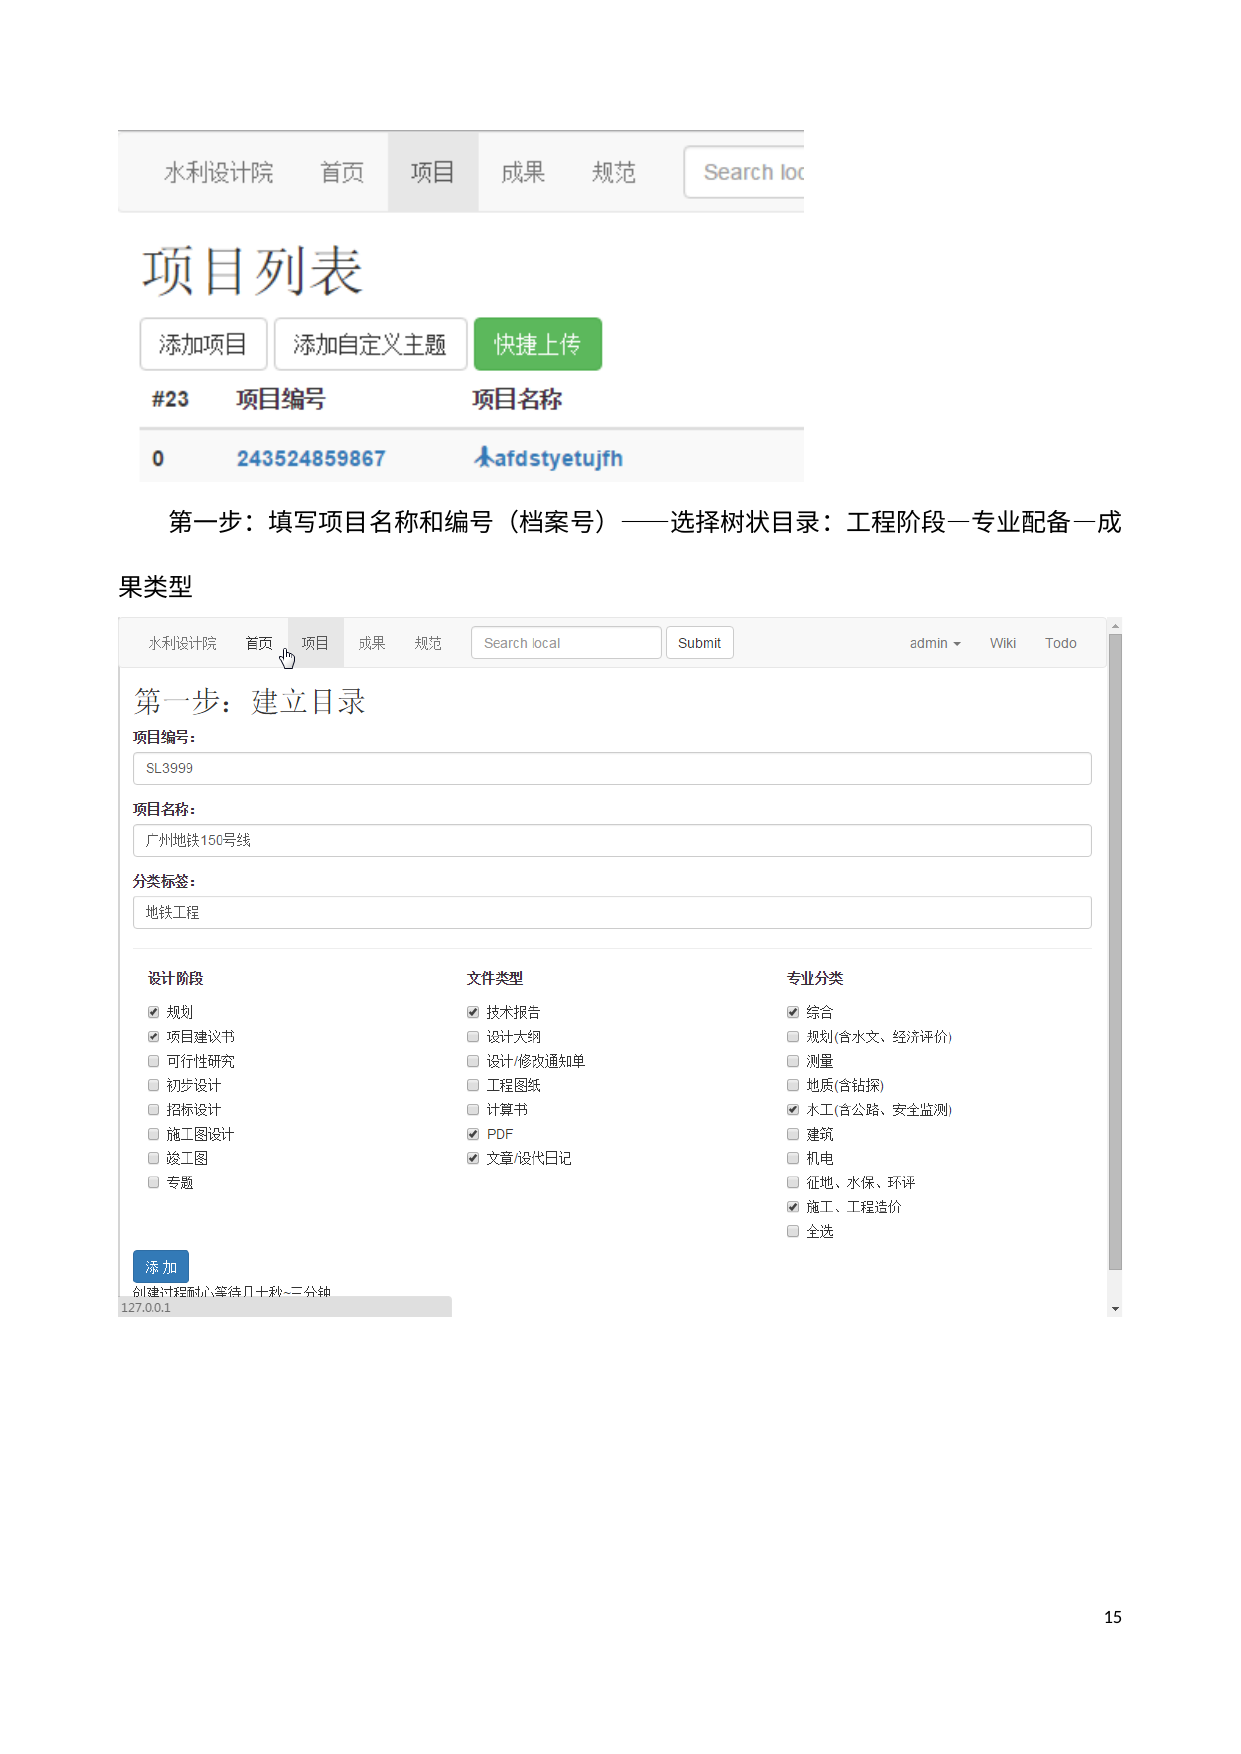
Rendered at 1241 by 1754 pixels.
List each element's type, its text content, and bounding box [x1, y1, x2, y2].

picture [118, 130, 804, 482]
text 第一步：填写项目名称和编号（档案号）——选择树状目录：工程阶段—专业配备—成果类型 [118, 488, 1122, 617]
picture [118, 617, 1123, 1317]
